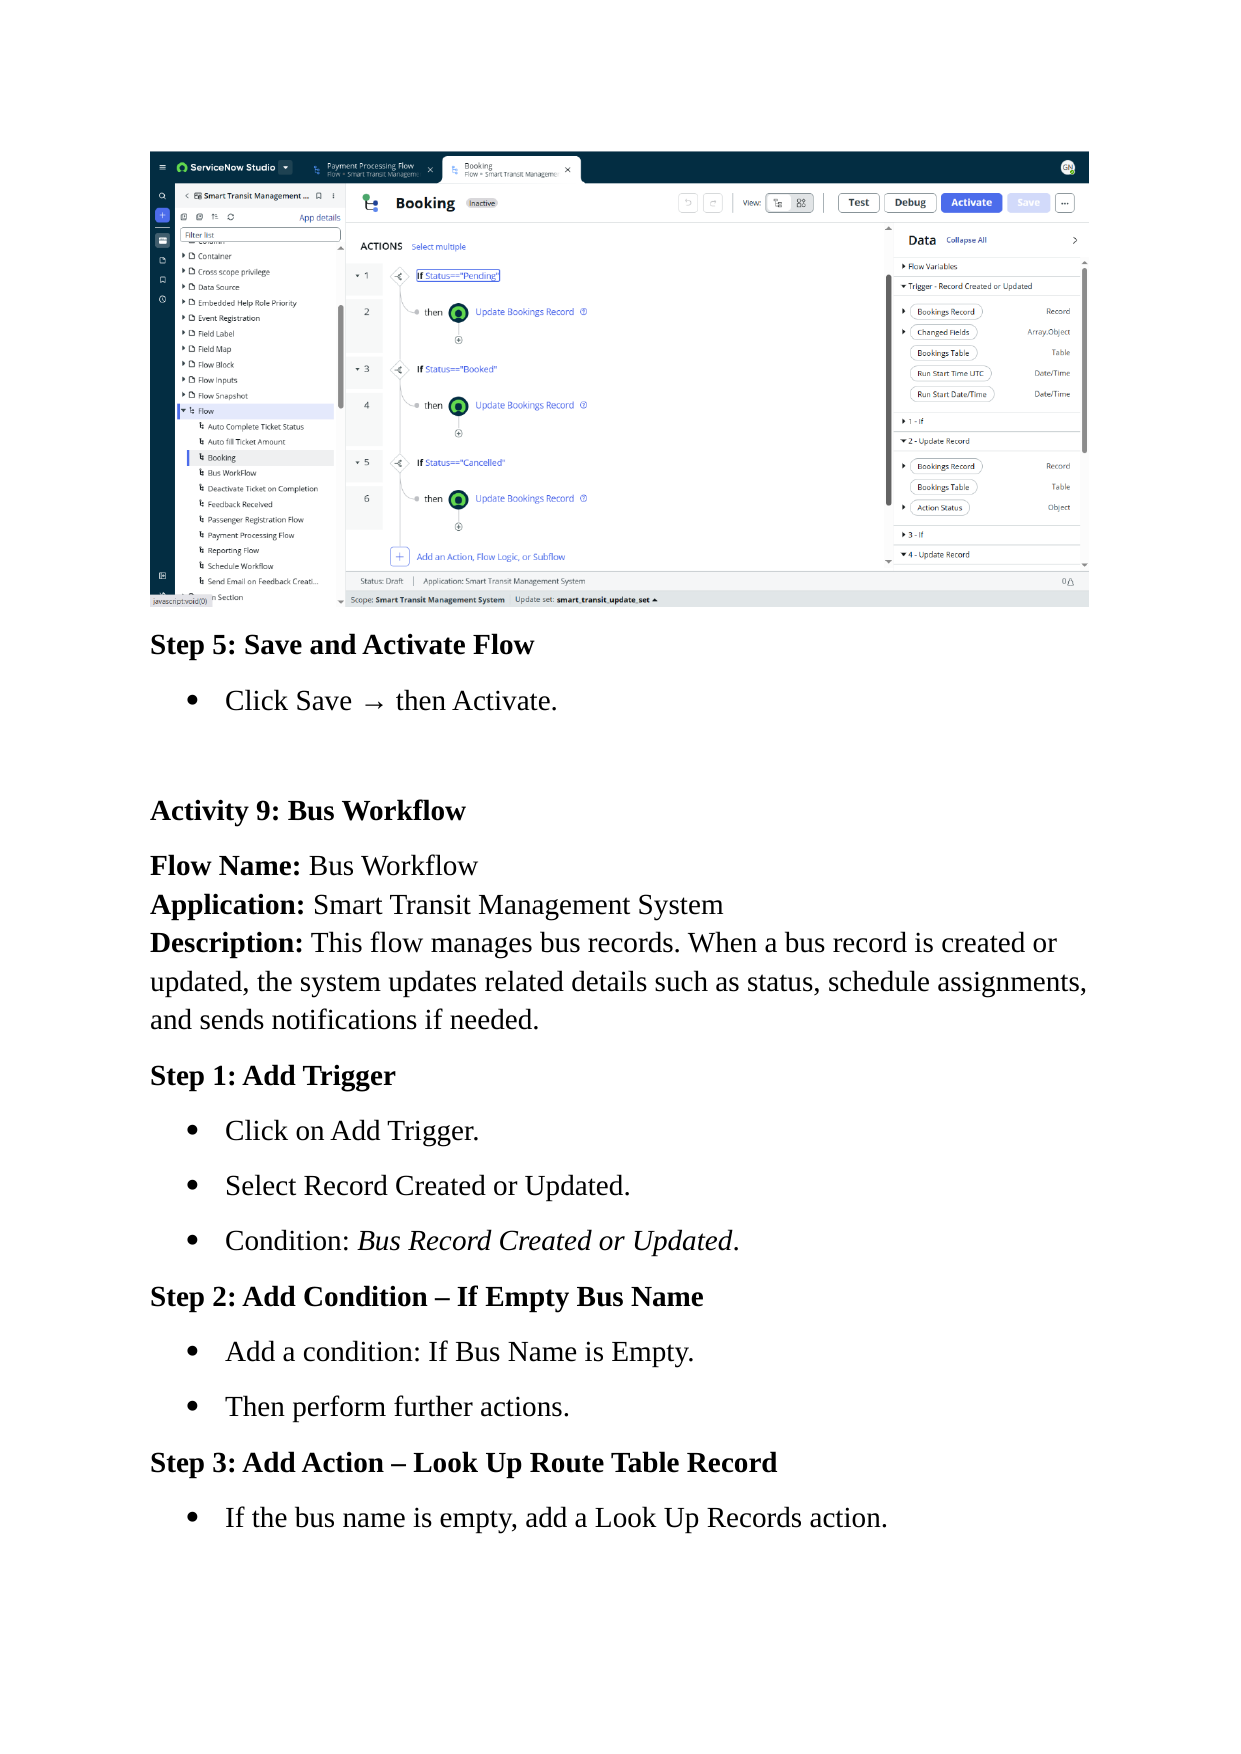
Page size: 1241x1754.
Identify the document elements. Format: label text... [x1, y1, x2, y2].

text Activity 9: Bus Workflow [150, 793, 1090, 827]
picture [400, 173, 418, 177]
picture [210, 166, 223, 170]
list Select Record Created or Updated. [187, 1168, 1090, 1202]
picture [247, 165, 257, 170]
picture [177, 163, 187, 171]
picture [1061, 160, 1075, 174]
picture [279, 161, 292, 174]
list Click on Add Trigger. [187, 1113, 1090, 1147]
picture [399, 164, 413, 168]
picture [156, 234, 169, 247]
text Flow Name: Bus Workflow Application: Smart Transit Management System Description: This flow manages bus records. When a bus record is created or updated, the system updates related details such as status, schedule assignments, and sends notifications if needed. [150, 848, 1090, 1036]
picture [192, 166, 207, 170]
list Then perform further actions. [187, 1389, 1090, 1423]
list Add a condition: If Bus Name is Empty. [187, 1334, 1090, 1368]
text Step 2: Add Condition – If Empty Bus Name [150, 1279, 1090, 1312]
list Click Save → then Activate. [187, 683, 1090, 716]
text Step 1: Add Trigger [150, 1058, 1090, 1091]
list If the bus name is empty, add a Look Up Records action. [187, 1500, 1090, 1533]
text Step 5: Save and Activate Flow [150, 627, 1090, 661]
picture [156, 208, 169, 222]
picture [150, 157, 1089, 607]
text Step 3: Add Action – Look Up Route Table Record [150, 1445, 1090, 1478]
list Condition: Bus Record Created or Updated. [187, 1223, 1090, 1257]
